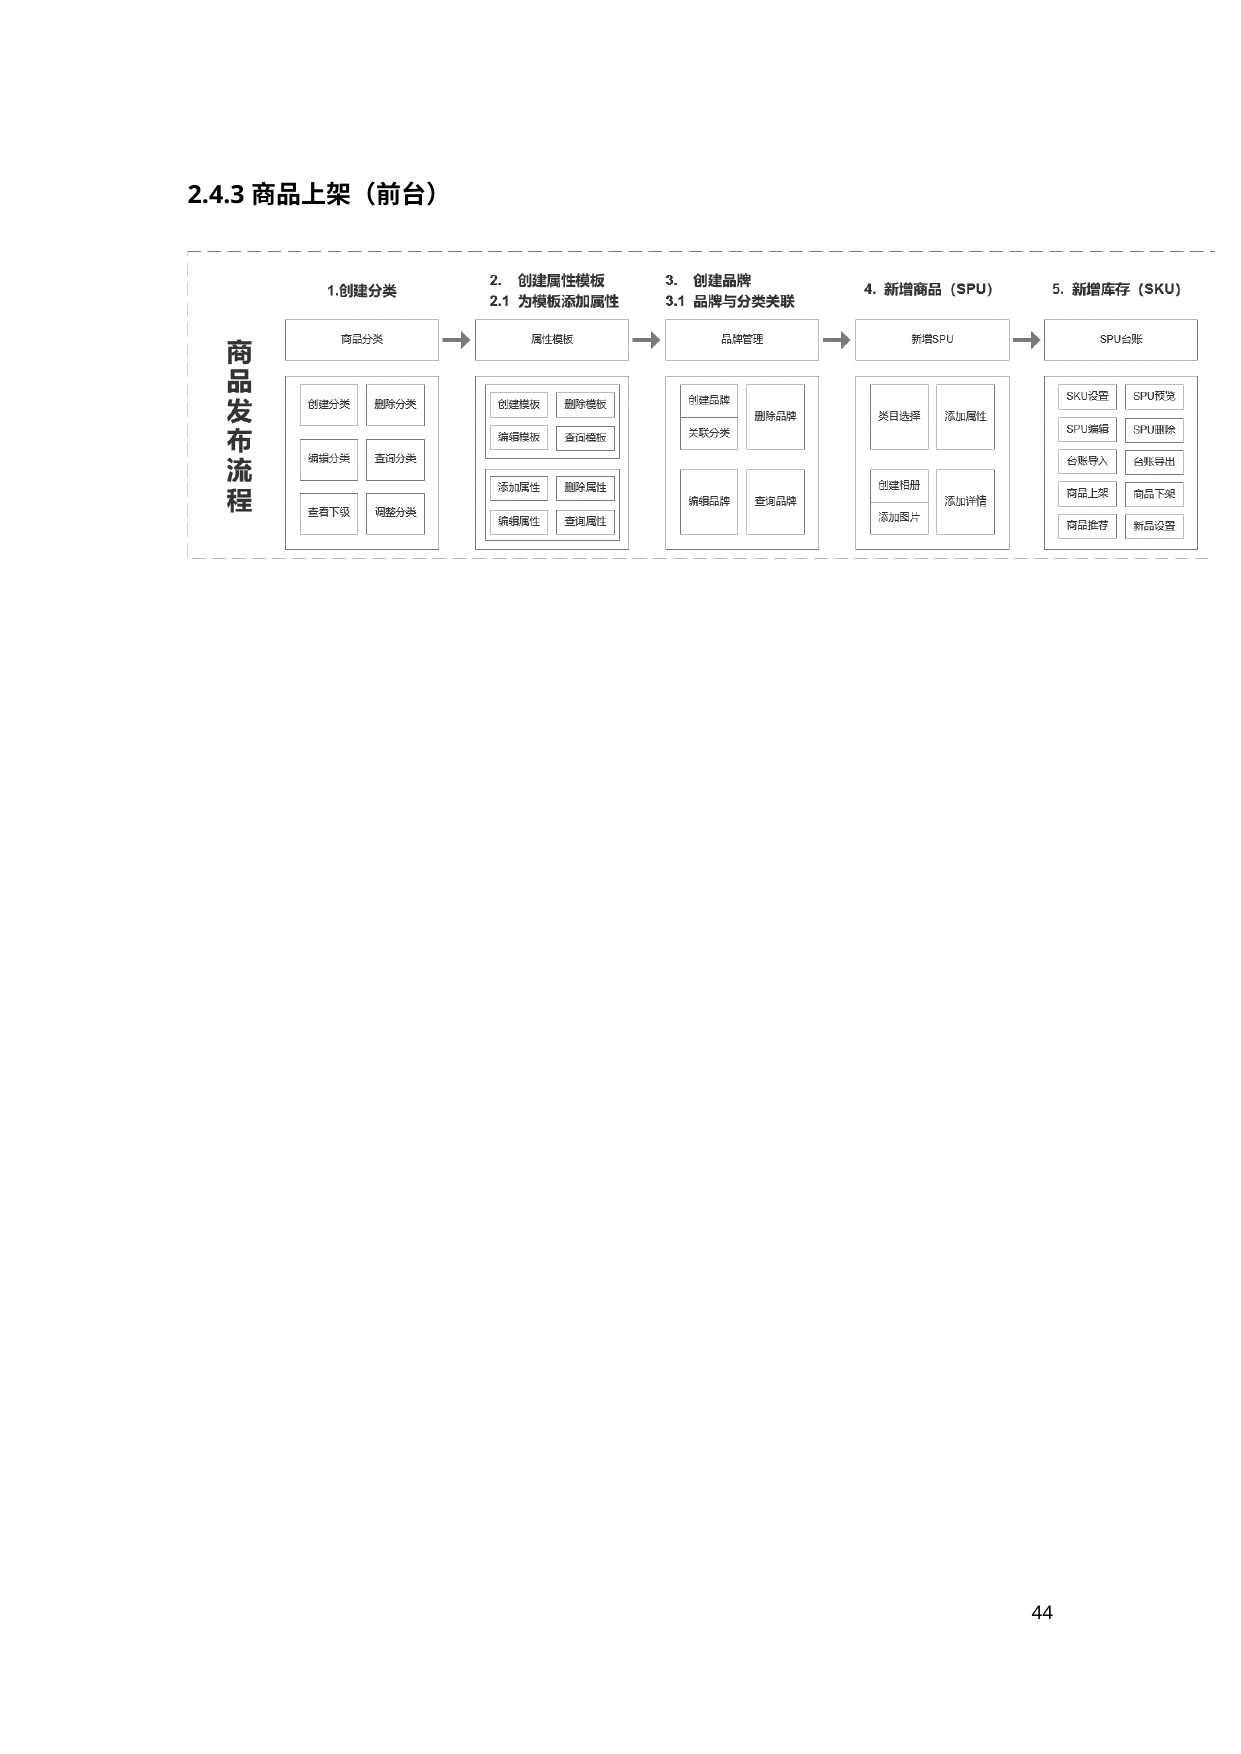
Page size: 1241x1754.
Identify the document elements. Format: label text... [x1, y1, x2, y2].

picture [187, 251, 1215, 559]
subtitle 2.4.3 商品上架（前台） [187, 160, 1053, 225]
